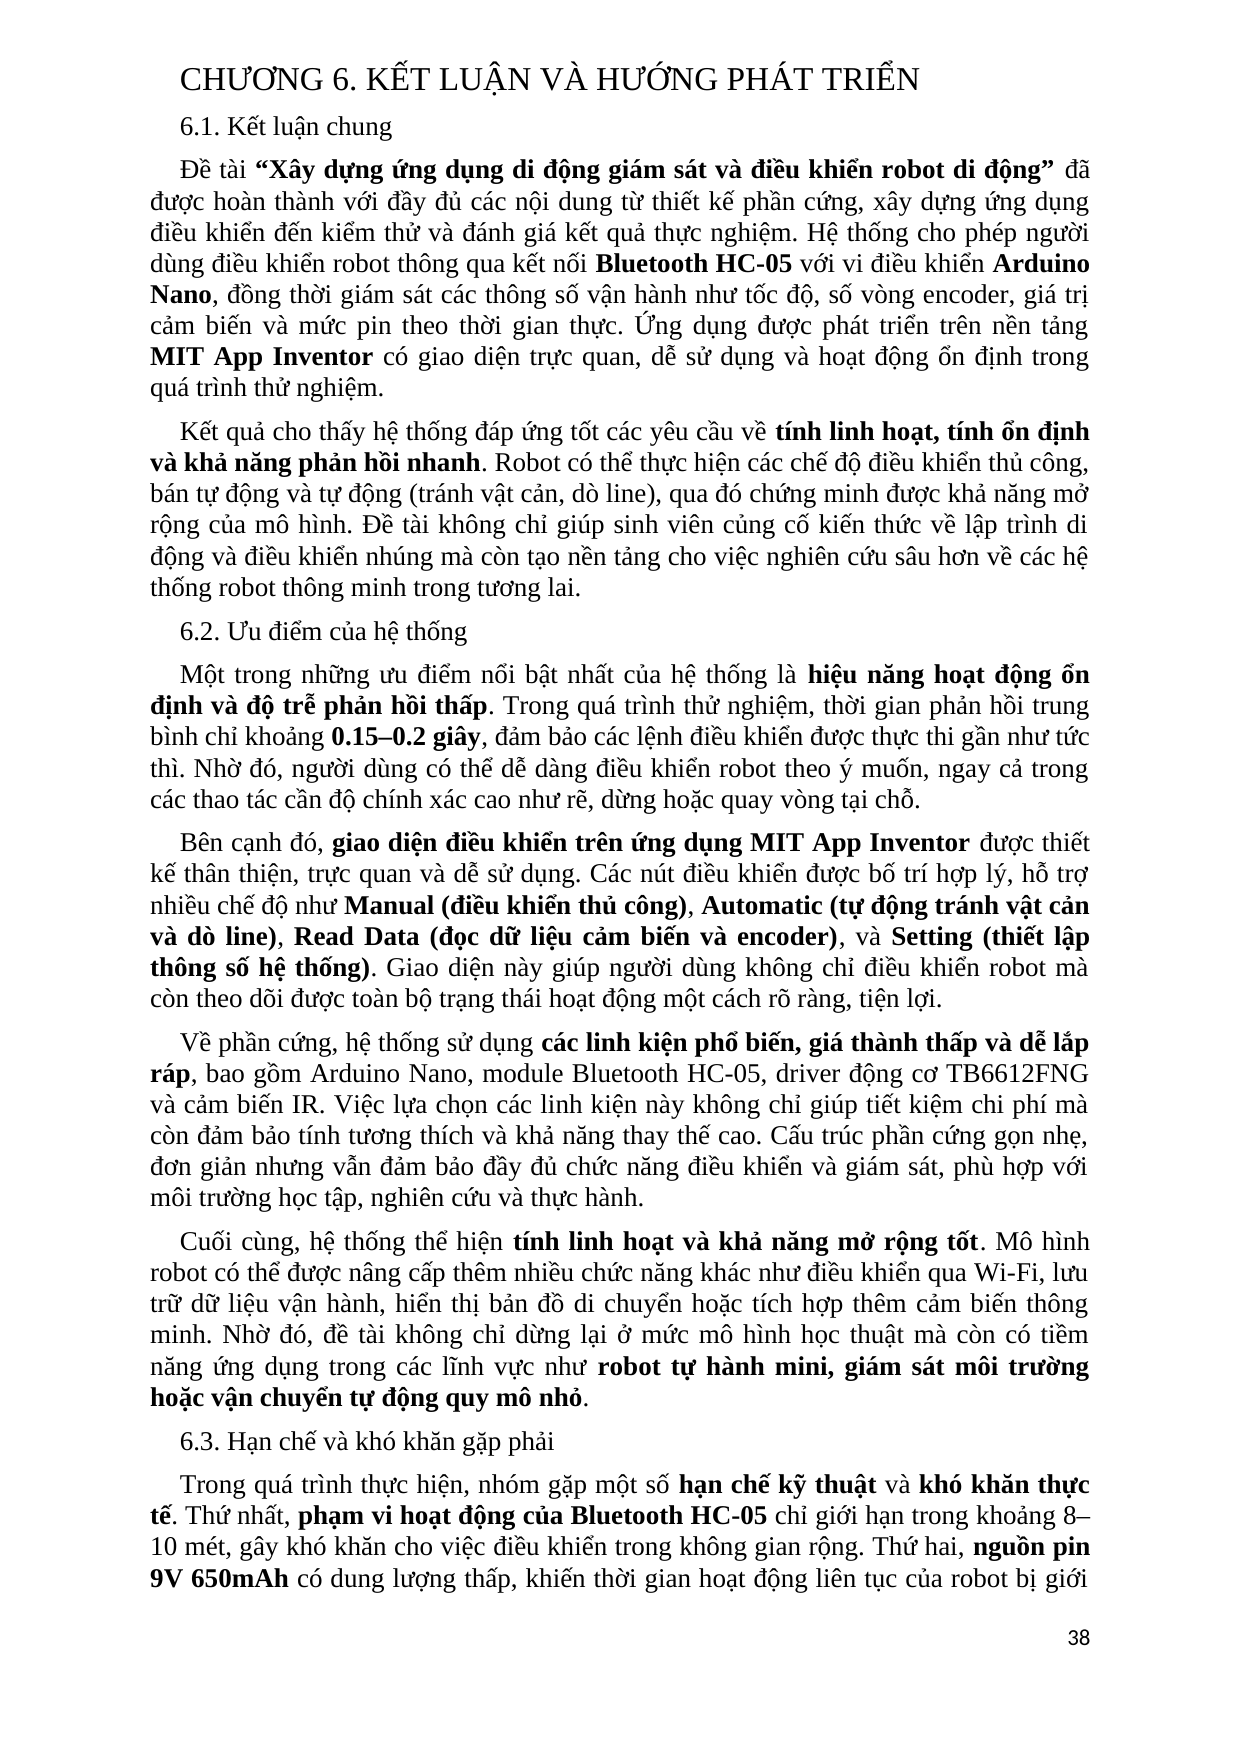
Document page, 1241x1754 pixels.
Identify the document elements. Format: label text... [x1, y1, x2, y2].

text Đề tài “Xây dựng ứng dụng di động giám sát và điều khiển robot di động” đã được hoàn thành với đầy đủ các nội dung từ thiết kế phần cứng, xây dựng ứng dụng điều khiển đến kiểm thử và đánh giá kết quả thực nghiệm. Hệ thống cho phép người dùng điều khiển robot thông qua kết nối Bluetooth HC-05 với vi điều khiển Arduino Nano, đồng thời giám sát các thông số vận hành như tốc độ, số vòng encoder, giá trị cảm biến và mức pin theo thời gian thực. Ứng dụng được phát triển trên nền tảng MIT App Inventor có giao diện trực quan, dễ sử dụng và hoạt động ổn định trong quá trình thử nghiệm. [150, 153, 1090, 403]
text Bên cạnh đó, giao diện điều khiển trên ứng dụng MIT App Inventor được thiết kế thân thiện, trực quan và dễ sử dụng. Các nút điều khiển được bố trí hợp lý, hỗ trợ nhiều chế độ như Manual (điều khiển thủ công), Automatic (tự động tránh vật cản và dò line), Read Data (đọc dữ liệu cảm biến và encoder), và Setting (thiết lập thông số hệ thống). Giao diện này giúp người dùng không chỉ điều khiển robot mà còn theo dõi được toàn bộ trạng thái hoạt động một cách rõ ràng, tiện lợi. [150, 826, 1090, 1013]
subtitle 6.2. Ưu điểm của hệ thống [150, 614, 1090, 646]
subtitle CHƯƠNG 6. KẾT LUẬN VÀ HƯỚNG PHÁT TRIỂN [150, 59, 1090, 97]
text Cuối cùng, hệ thống thể hiện tính linh hoạt và khả năng mở rộng tốt. Mô hình robot có thể được nâng cấp thêm nhiều chức năng khác như điều khiển qua Wi-Fi, lưu trữ dữ liệu vận hành, hiển thị bản đồ di chuyển hoặc tích hợp thêm cảm biến thông minh. Nhờ đó, đề tài không chỉ dừng lại ở mức mô hình học thuật mà còn có tiềm năng ứng dụng trong các lĩnh vực như robot tự hành mini, giám sát môi trường hoặc vận chuyển tự động quy mô nhỏ. [150, 1225, 1090, 1412]
text Về phần cứng, hệ thống sử dụng các linh kiện phổ biến, giá thành thấp và dễ lắp ráp, bao gồm Arduino Nano, module Bluetooth HC-05, driver động cơ TB6612FNG và cảm biến IR. Việc lựa chọn các linh kiện này không chỉ giúp tiết kiệm chi phí mà còn đảm bảo tính tương thích và khả năng thay thế cao. Cấu trúc phần cứng gọn nhẹ, đơn giản nhưng vẫn đảm bảo đầy đủ chức năng điều khiển và giám sát, phù hợp với môi trường học tập, nghiên cứu và thực hành. [150, 1026, 1090, 1213]
text Kết quả cho thấy hệ thống đáp ứng tốt các yêu cầu về tính linh hoạt, tính ổn định và khả năng phản hồi nhanh. Robot có thể thực hiện các chế độ điều khiển thủ công, bán tự động và tự động (tránh vật cản, dò line), qua đó chứng minh được khả năng mở rộng của mô hình. Đề tài không chỉ giúp sinh viên củng cố kiến thức về lập trình di động và điều khiển nhúng mà còn tạo nền tảng cho việc nghiên cứu sâu hơn về các hệ thống robot thông minh trong tương lai. [150, 415, 1090, 602]
subtitle 6.3. Hạn chế và khó khăn gặp phải [150, 1424, 1090, 1456]
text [150, 1468, 1090, 1593]
subtitle 6.1. Kết luận chung [150, 110, 1090, 141]
text Một trong những ưu điểm nổi bật nhất của hệ thống là hiệu năng hoạt động ổn định và độ trễ phản hồi thấp. Trong quá trình thử nghiệm, thời gian phản hồi trung bình chỉ khoảng 0.15–0.2 giây, đảm bảo các lệnh điều khiển được thực thi gần như tức thì. Nhờ đó, người dùng có thể dễ dàng điều khiển robot theo ý muốn, ngay cả trong các thao tác cần độ chính xác cao như rẽ, dừng hoặc quay vòng tại chỗ. [150, 658, 1090, 814]
